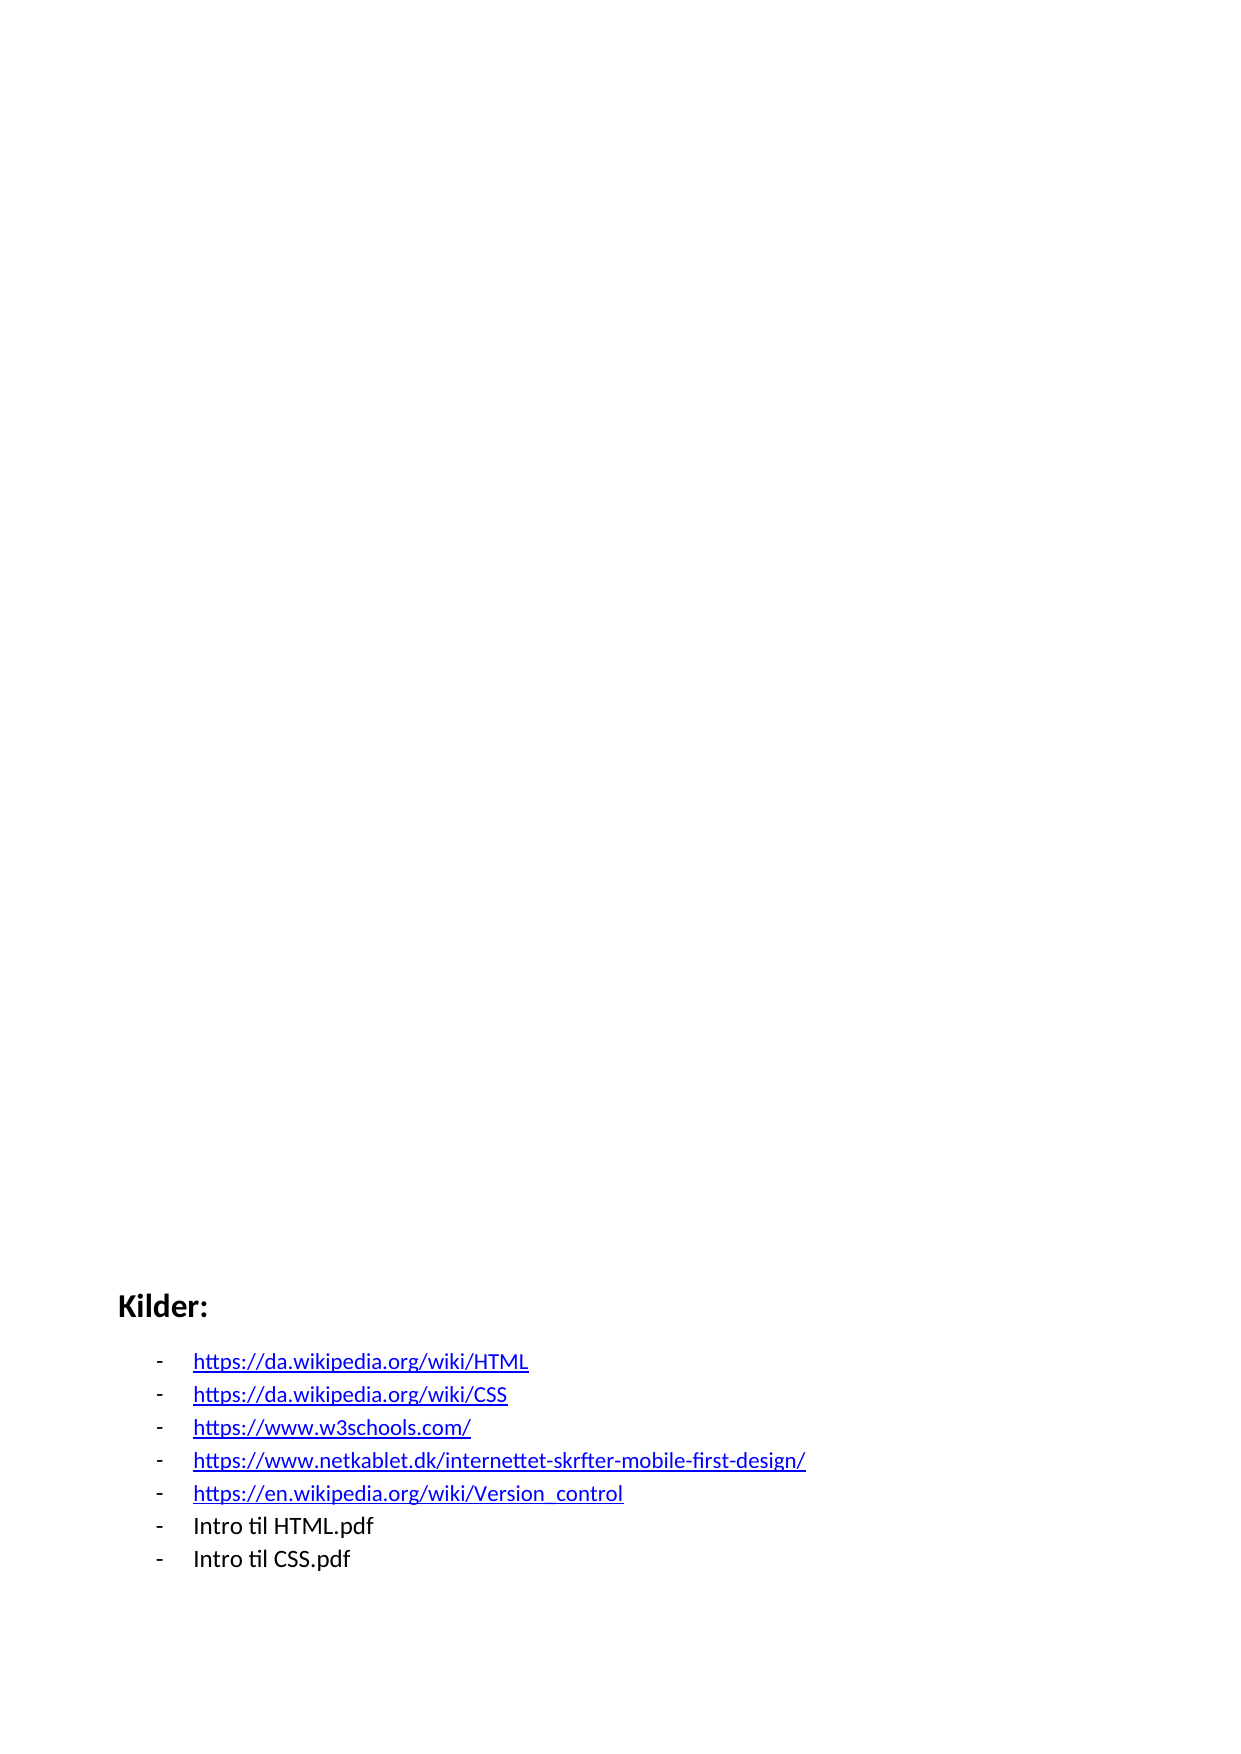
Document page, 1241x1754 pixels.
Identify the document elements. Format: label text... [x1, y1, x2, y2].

list https://da.wikipedia.org/wiki/HTML [156, 1345, 1122, 1376]
list Intro til HTML.pdf [156, 1510, 1122, 1540]
list https://www.w3schools.com/ [156, 1411, 1122, 1442]
list Intro til CSS.pdf [156, 1543, 1122, 1573]
text Kilder: [118, 1285, 1122, 1325]
list https://www.netkablet.dk/internettet-skrfter-mobile-first-design/ [156, 1444, 1122, 1474]
list https://en.wikipedia.org/wiki/Version_control [156, 1477, 1122, 1507]
list https://da.wikipedia.org/wiki/CSS [156, 1378, 1122, 1409]
